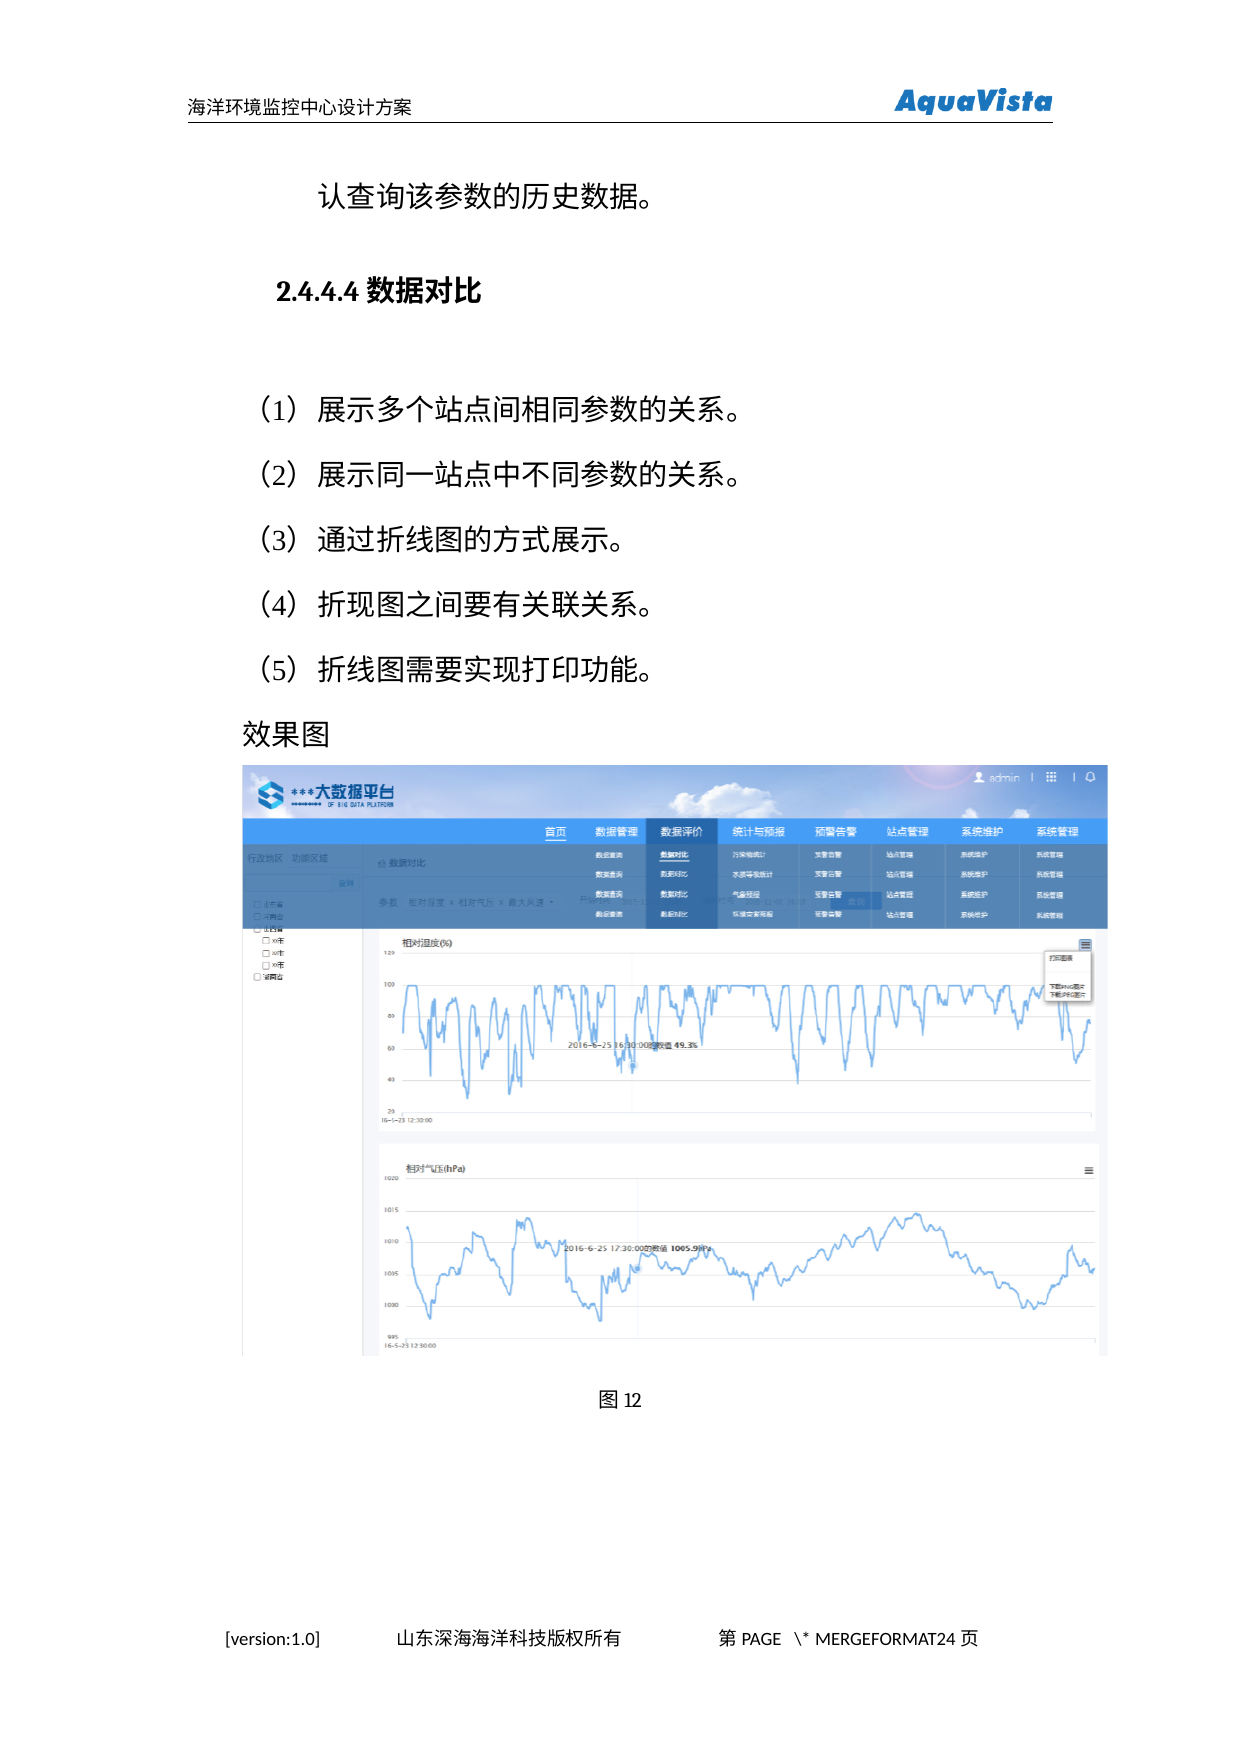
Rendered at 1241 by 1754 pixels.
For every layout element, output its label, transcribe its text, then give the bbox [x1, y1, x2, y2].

subtitle 数据对比 [276, 256, 1053, 321]
list 通过折线图的方式展示。 [242, 505, 1053, 570]
list 展示多个站点间相同参数的关系。 [242, 375, 1053, 440]
list 折现图之间要有关联关系。 [242, 570, 1053, 635]
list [242, 162, 1053, 227]
text 效果图 [242, 700, 1053, 765]
picture [242, 765, 1108, 1356]
picture [893, 88, 1053, 115]
list 折线图需要实现打印功能。 [242, 635, 1053, 700]
text 图 12 [187, 1382, 1053, 1415]
list 展示同一站点中不同参数的关系。 [242, 440, 1053, 505]
